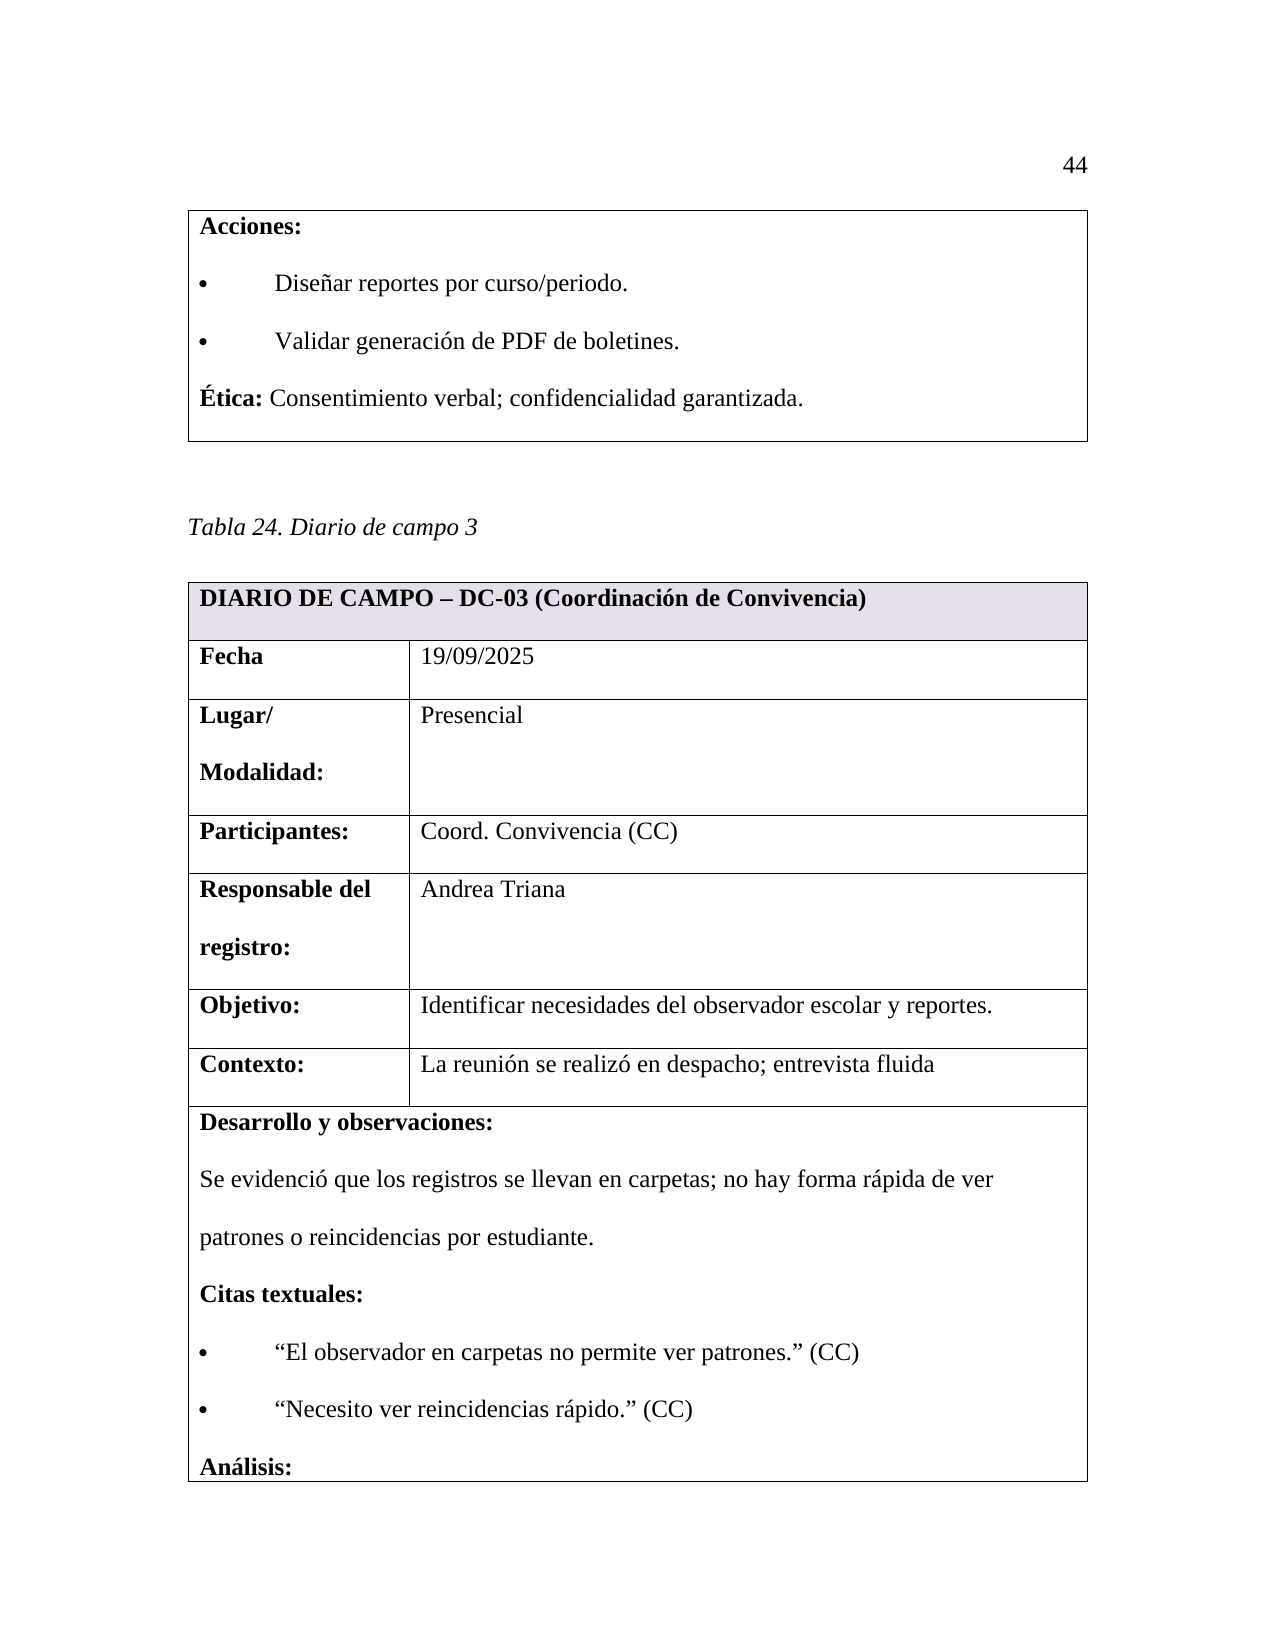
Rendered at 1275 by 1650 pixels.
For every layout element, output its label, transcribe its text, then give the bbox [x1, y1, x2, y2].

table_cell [189, 1107, 1087, 1481]
table_cell Fecha [189, 641, 409, 699]
table_cell Responsable del registro: [189, 874, 409, 989]
table_cell Presencial [410, 700, 1087, 815]
table_cell 19/09/2025 [410, 641, 1087, 699]
table_cell Contexto: [189, 1049, 409, 1106]
table_cell Participantes: [189, 816, 409, 873]
table_cell La reunión se realizó en despacho; entrevista fluida [410, 1049, 1087, 1106]
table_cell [189, 211, 1087, 441]
table_cell Lugar/Modalidad: [189, 700, 409, 815]
table_header DIARIO DE CAMPO – DC-03 (Coordinación de Convivencia) [189, 583, 1087, 640]
table_cell Andrea Triana [410, 874, 1087, 989]
table_cell Coord. Convivencia (CC) [410, 816, 1087, 873]
table_cell Identificar necesidades del observador escolar y reportes. [410, 990, 1087, 1048]
table_cell Objetivo: [189, 990, 409, 1048]
